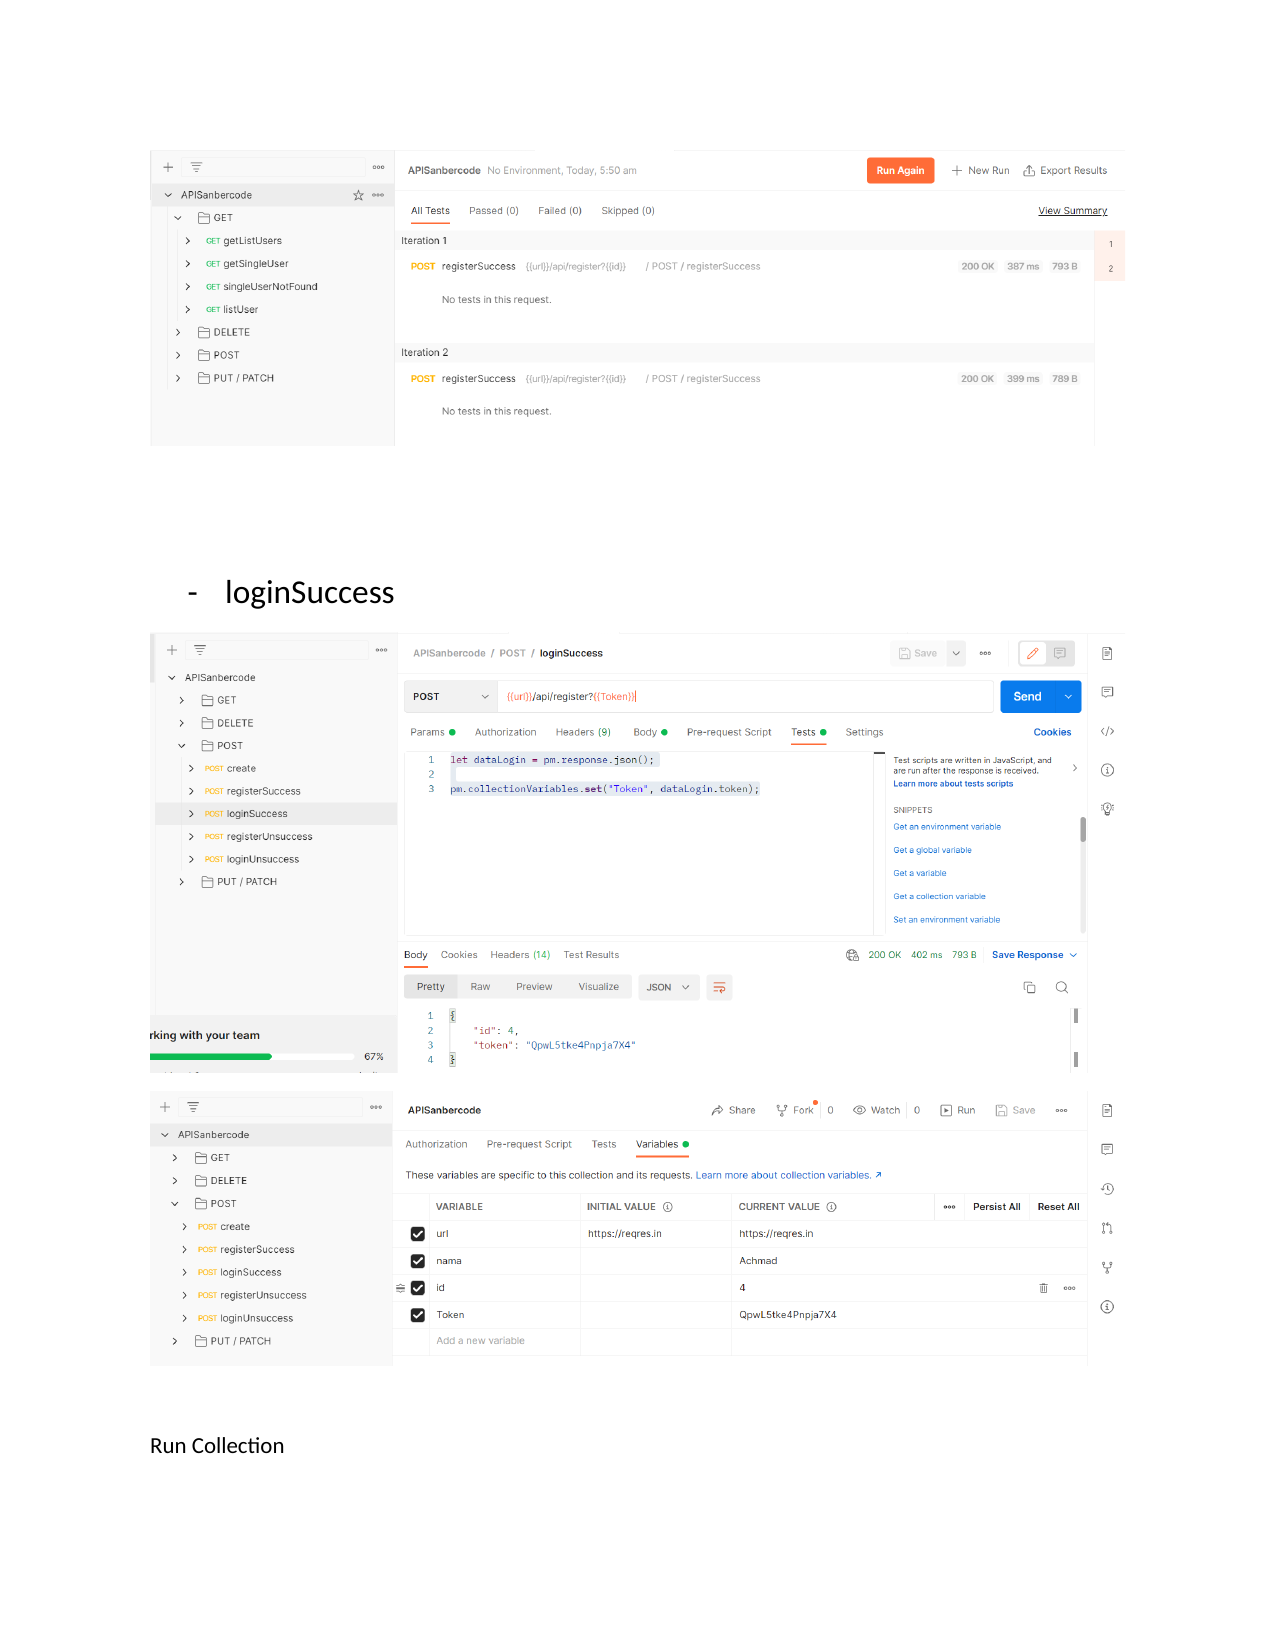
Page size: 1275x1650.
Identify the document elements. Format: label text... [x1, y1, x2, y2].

text Run Collection [150, 1431, 1125, 1459]
picture [150, 150, 1125, 446]
picture [150, 632, 1125, 1073]
list loginSuccess [187, 572, 1125, 612]
picture [150, 1091, 1125, 1366]
